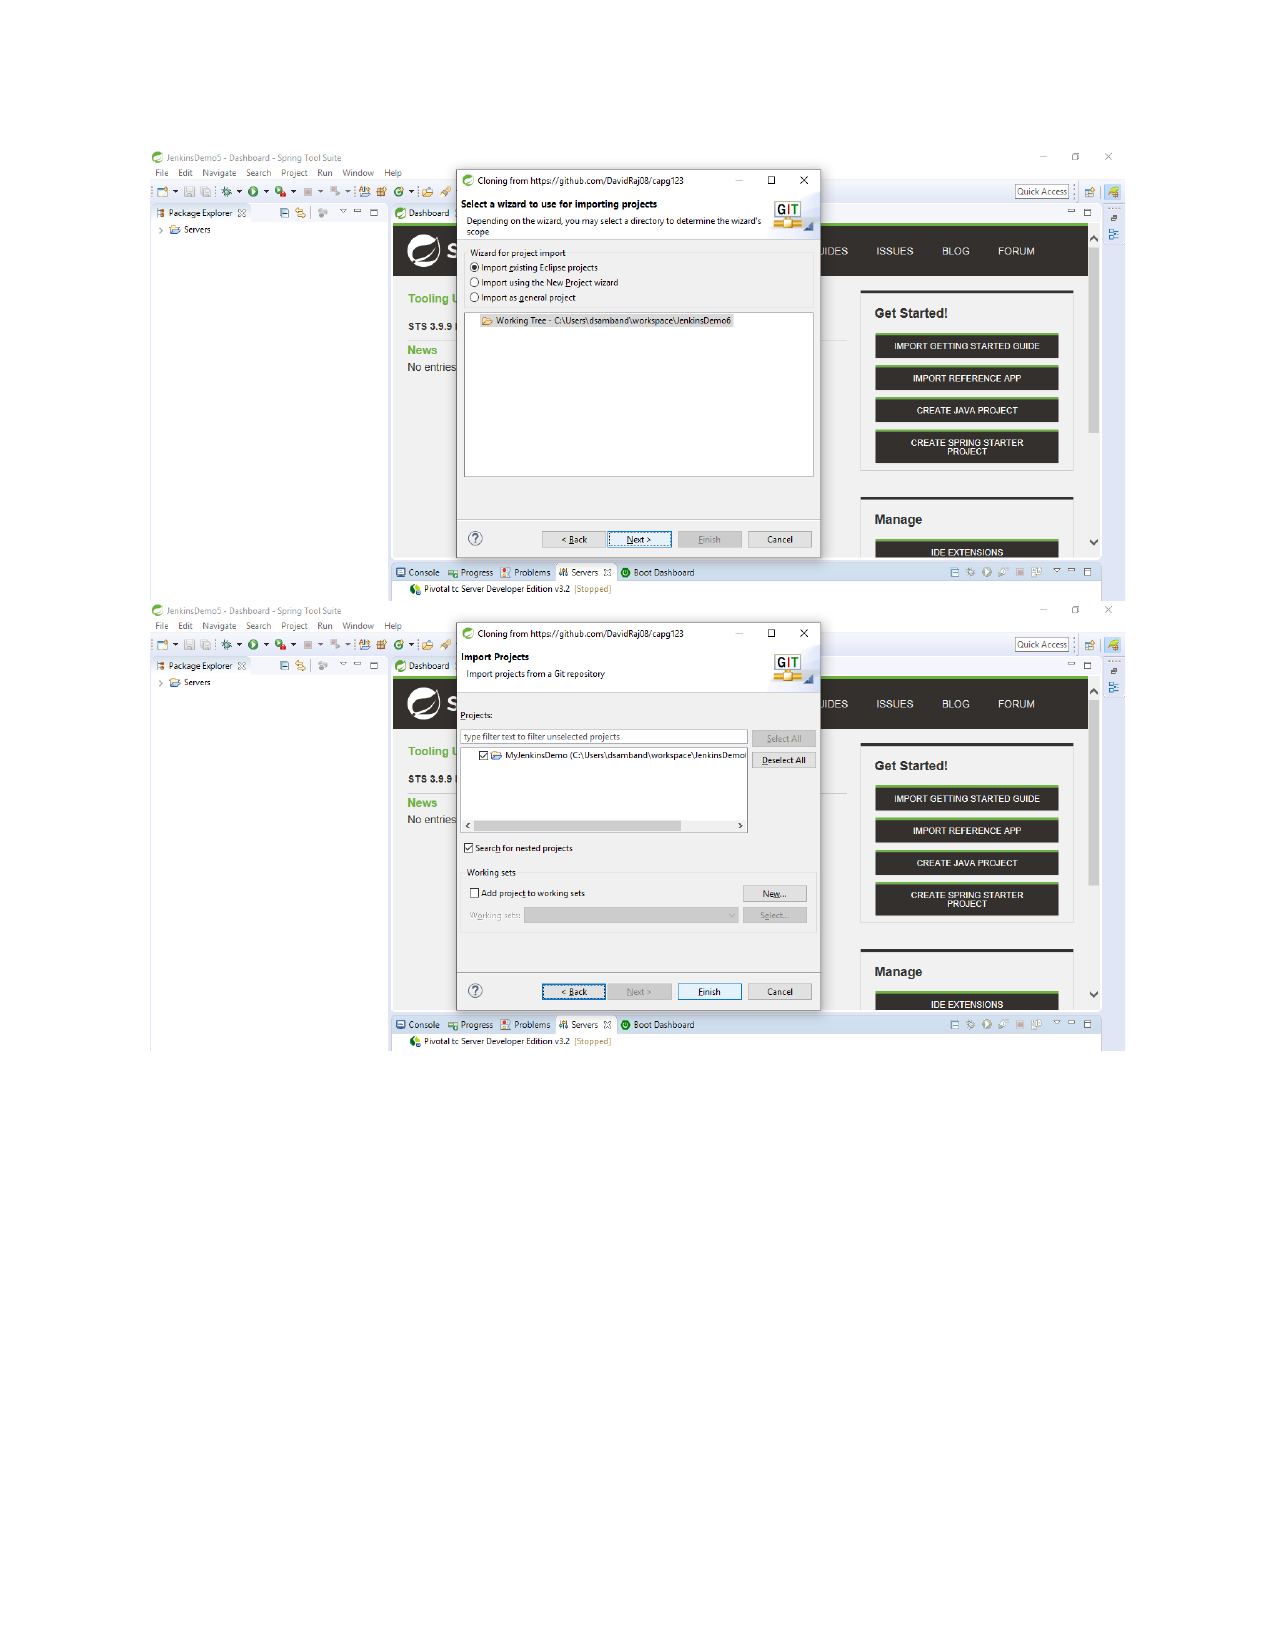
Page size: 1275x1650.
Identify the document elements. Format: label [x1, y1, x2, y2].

picture [150, 602, 1125, 1051]
picture [150, 150, 1125, 601]
